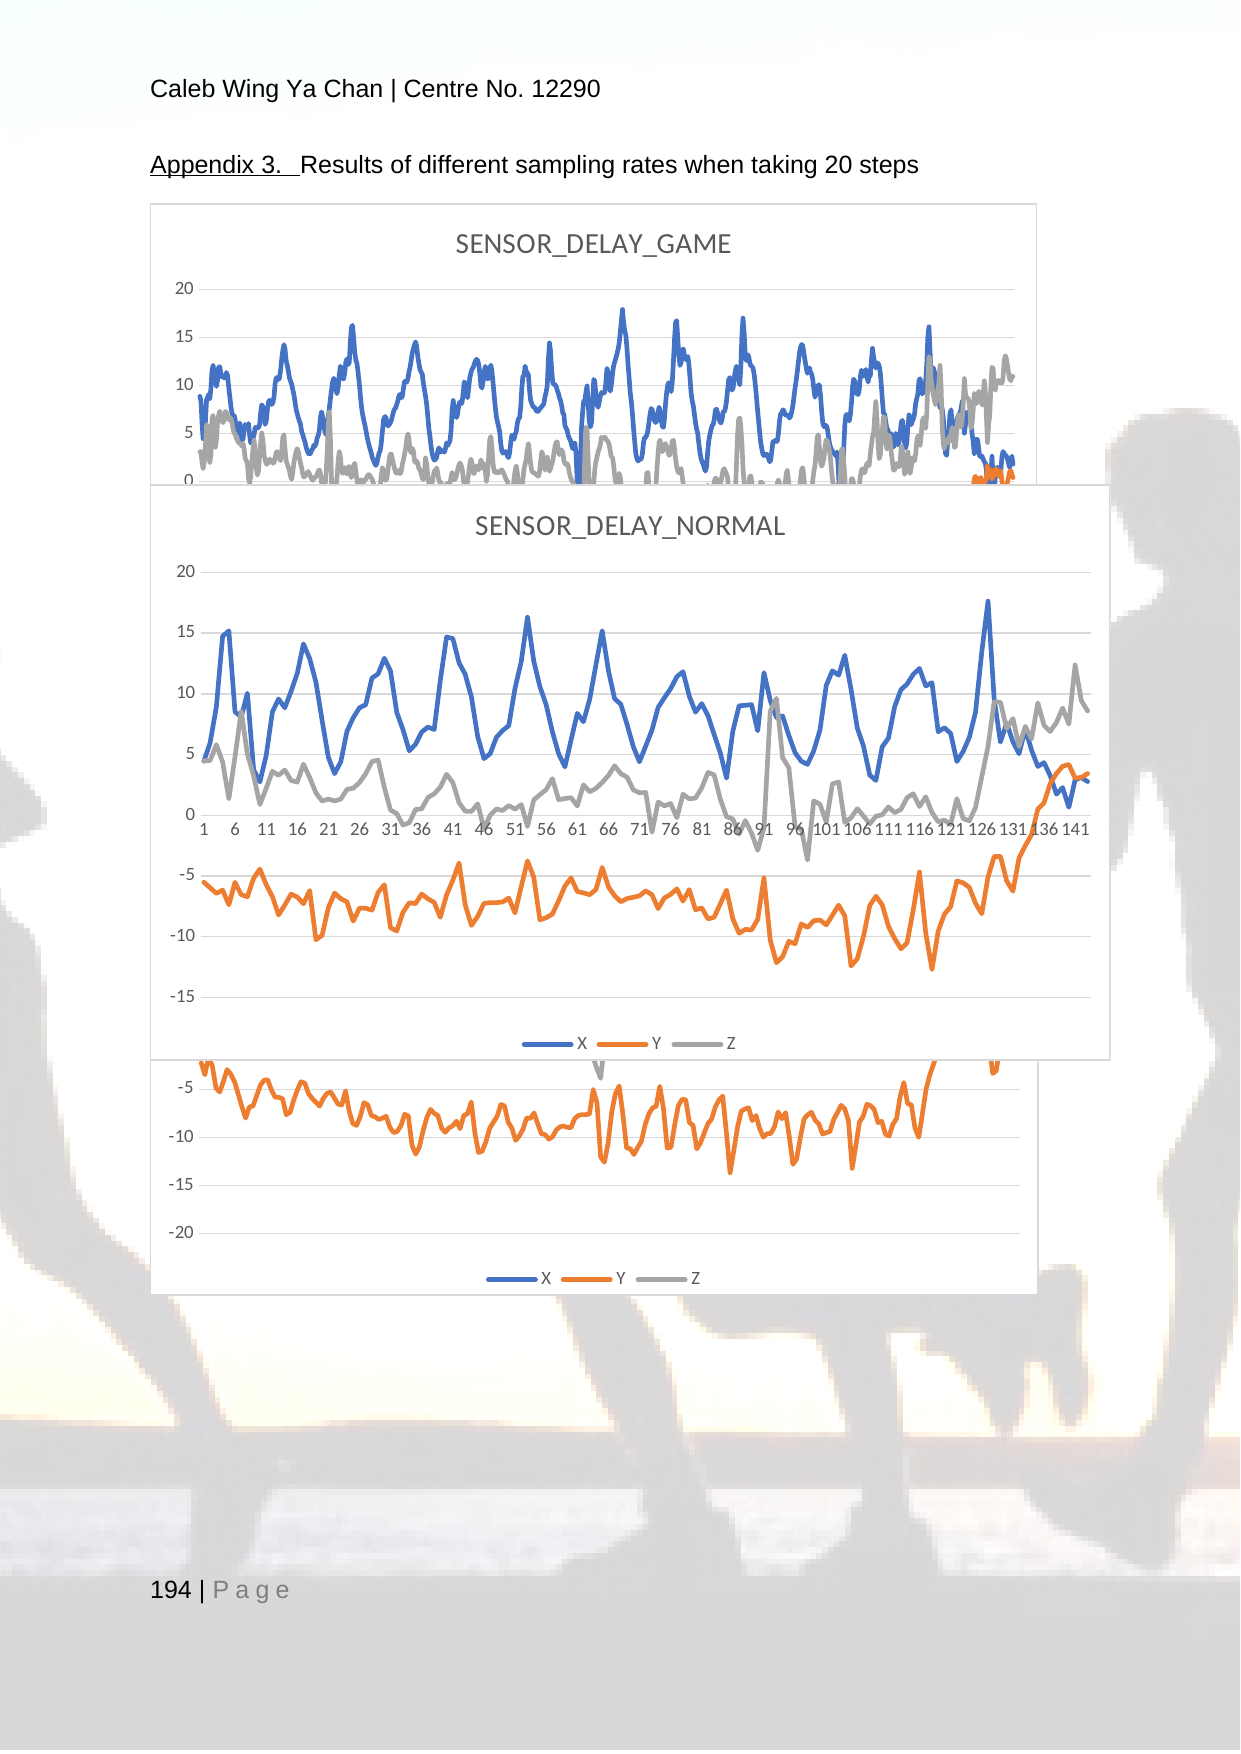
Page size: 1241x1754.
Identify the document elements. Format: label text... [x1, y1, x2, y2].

text Results of different sampling rates when taking 20 steps [150, 150, 1090, 179]
